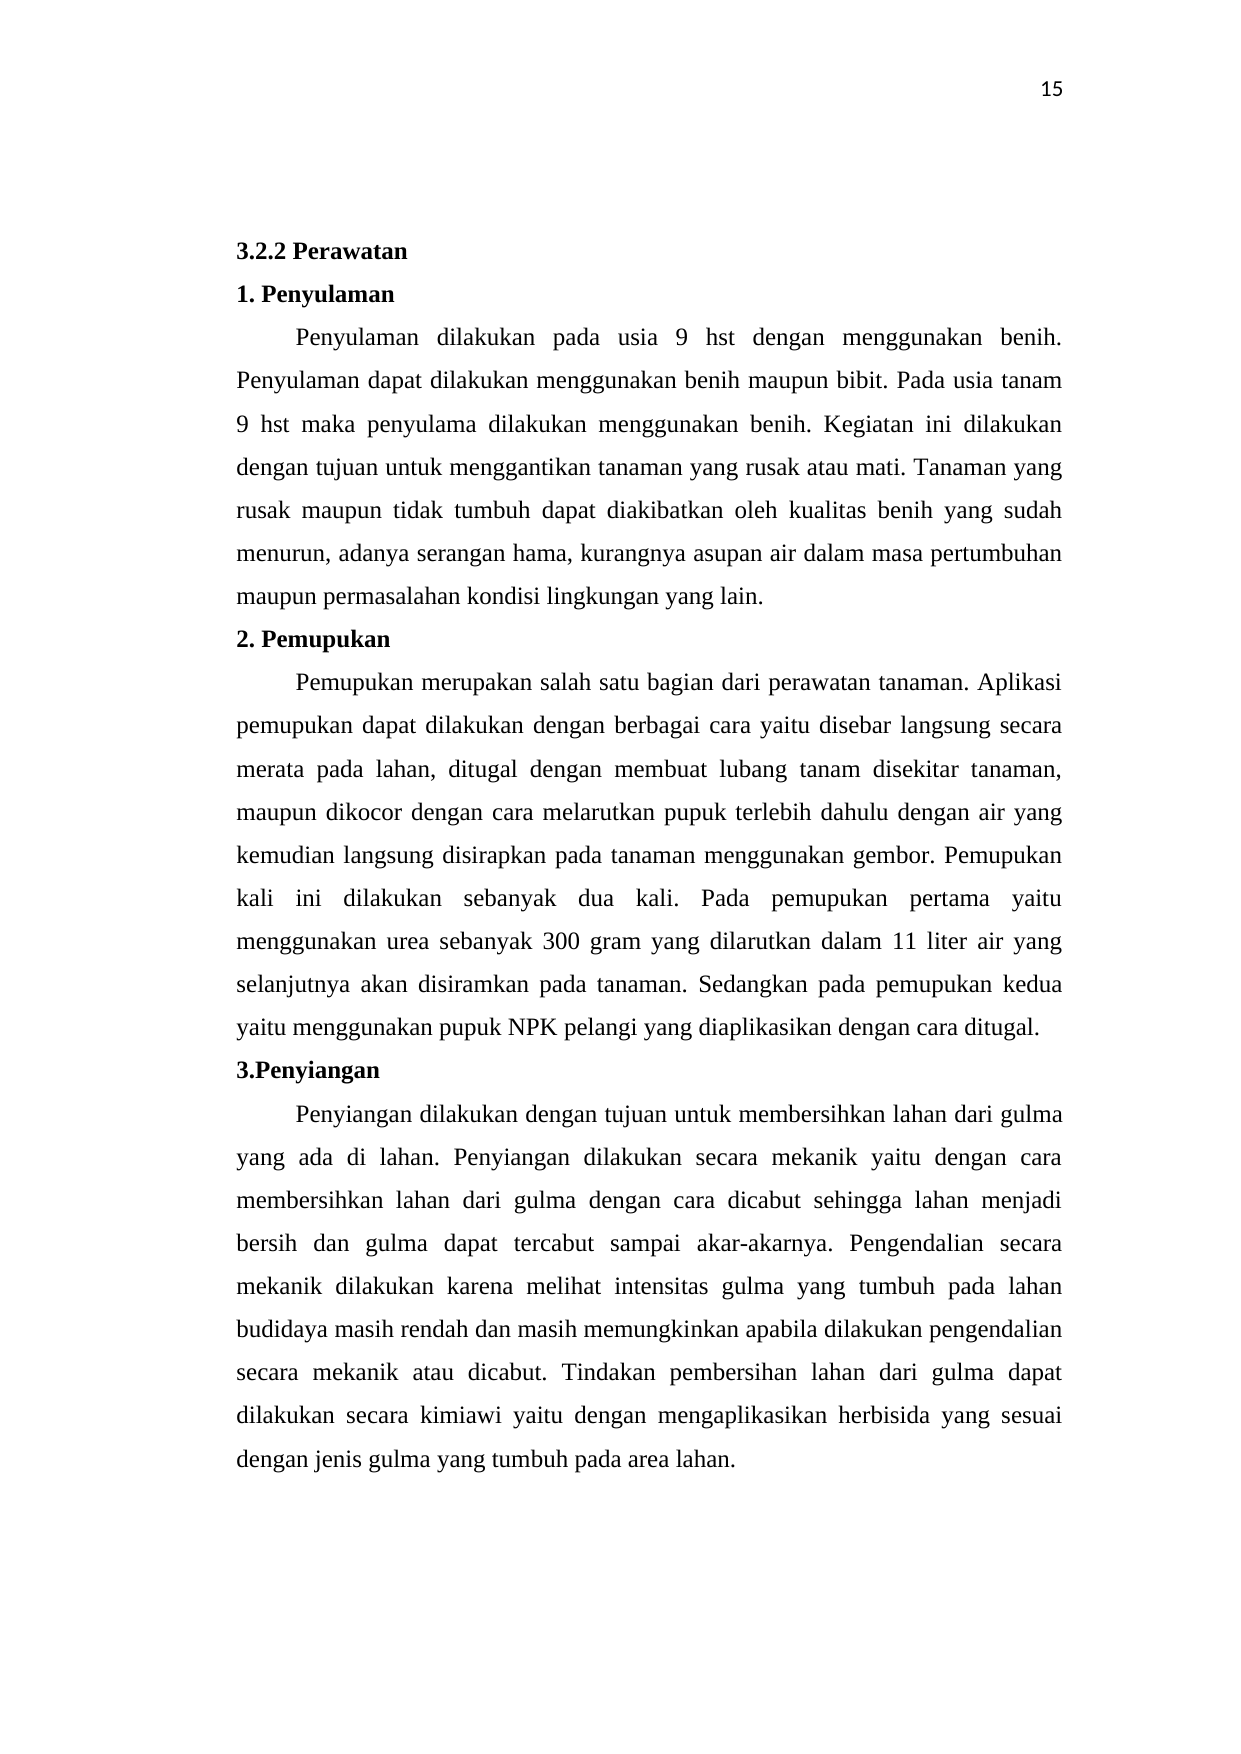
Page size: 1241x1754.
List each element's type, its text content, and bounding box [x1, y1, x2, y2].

list Pemupukan merupakan salah satu bagian dari perawatan tanaman. Aplikasi pemupukan dapat dilakukan dengan berbagai cara yaitu disebar langsung secara merata pada lahan, ditugal dengan membuat lubang tanam disekitar tanaman, maupun dikocor dengan cara melarutkan pupuk terlebih dahulu dengan air yang kemudian langsung disirapkan pada tanaman menggunakan gembor. Pemupukan kali ini dilakukan sebanyak dua kali. Pada pemupukan pertama yaitu menggunakan urea sebanyak 300 gram yang dilarutkan dalam 11 liter air yang selanjutnya akan disiramkan pada tanaman. Sedangkan pada pemupukan kedua yaitu menggunakan pupuk NPK pelangi yang diaplikasikan dengan cara ditugal. [236, 667, 1063, 1041]
text 2. Pemupukan [236, 624, 1063, 653]
list Penyiangan dilakukan dengan tujuan untuk membersihkan lahan dari gulma yang ada di lahan. Penyiangan dilakukan secara mekanik yaitu dengan cara membersihkan lahan dari gulma dengan cara dicabut sehingga lahan menjadi bersih dan gulma dapat tercabut sampai akar-akarnya. Pengendalian secara mekanik dilakukan karena melihat intensitas gulma yang tumbuh pada lahan budidaya masih rendah dan masih memungkinkan apabila dilakukan pengendalian secara mekanik atau dicabut. Tindakan pembersihan lahan dari gulma dapat dilakukan secara kimiawi yaitu dengan mengaplikasikan herbisida yang sesuai dengan jenis gulma yang tumbuh pada area lahan. [236, 1099, 1063, 1472]
list Penyulaman dilakukan pada usia 9 hst dengan menggunakan benih. Penyulaman dapat dilakukan menggunakan benih maupun bibit. Pada usia tanam 9 hst maka penyulama dilakukan menggunakan benih. Kegiatan ini dilakukan dengan tujuan untuk menggantikan tanaman yang rusak atau mati. Tanaman yang rusak maupun tidak tumbuh dapat diakibatkan oleh kualitas benih yang sudah menurun, adanya serangan hama, kurangnya asupan air dalam masa pertumbuhan maupun permasalahan kondisi lingkungan yang lain. [236, 322, 1063, 610]
text 3.Penyiangan [236, 1056, 1063, 1084]
list 3.2.2 Perawatan [236, 236, 1063, 265]
text 1. Penyulaman [236, 279, 1063, 308]
